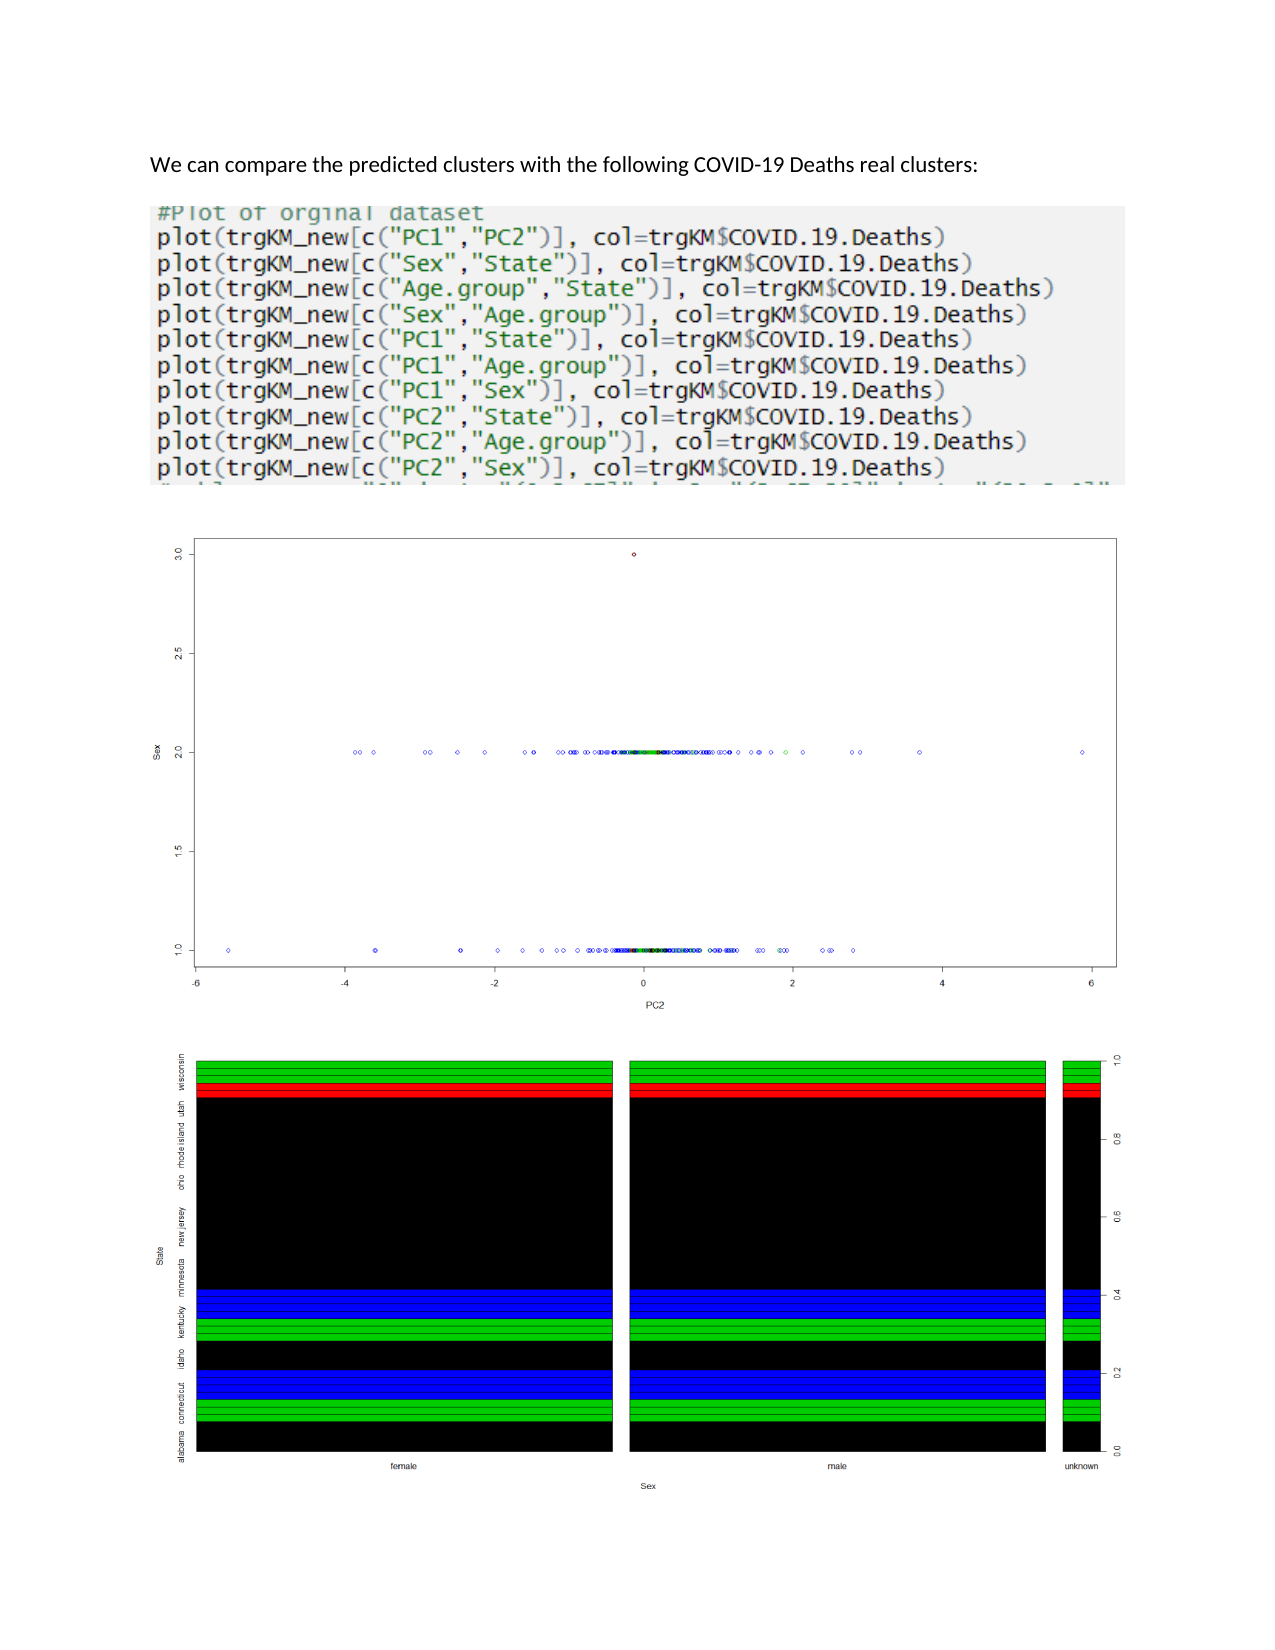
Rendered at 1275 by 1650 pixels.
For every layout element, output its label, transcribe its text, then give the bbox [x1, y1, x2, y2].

picture [150, 1041, 1125, 1497]
picture [150, 512, 1125, 1014]
picture [150, 206, 1125, 485]
text We can compare the predicted clusters with the following COVID-19 Deaths real clusters: [150, 150, 1125, 178]
